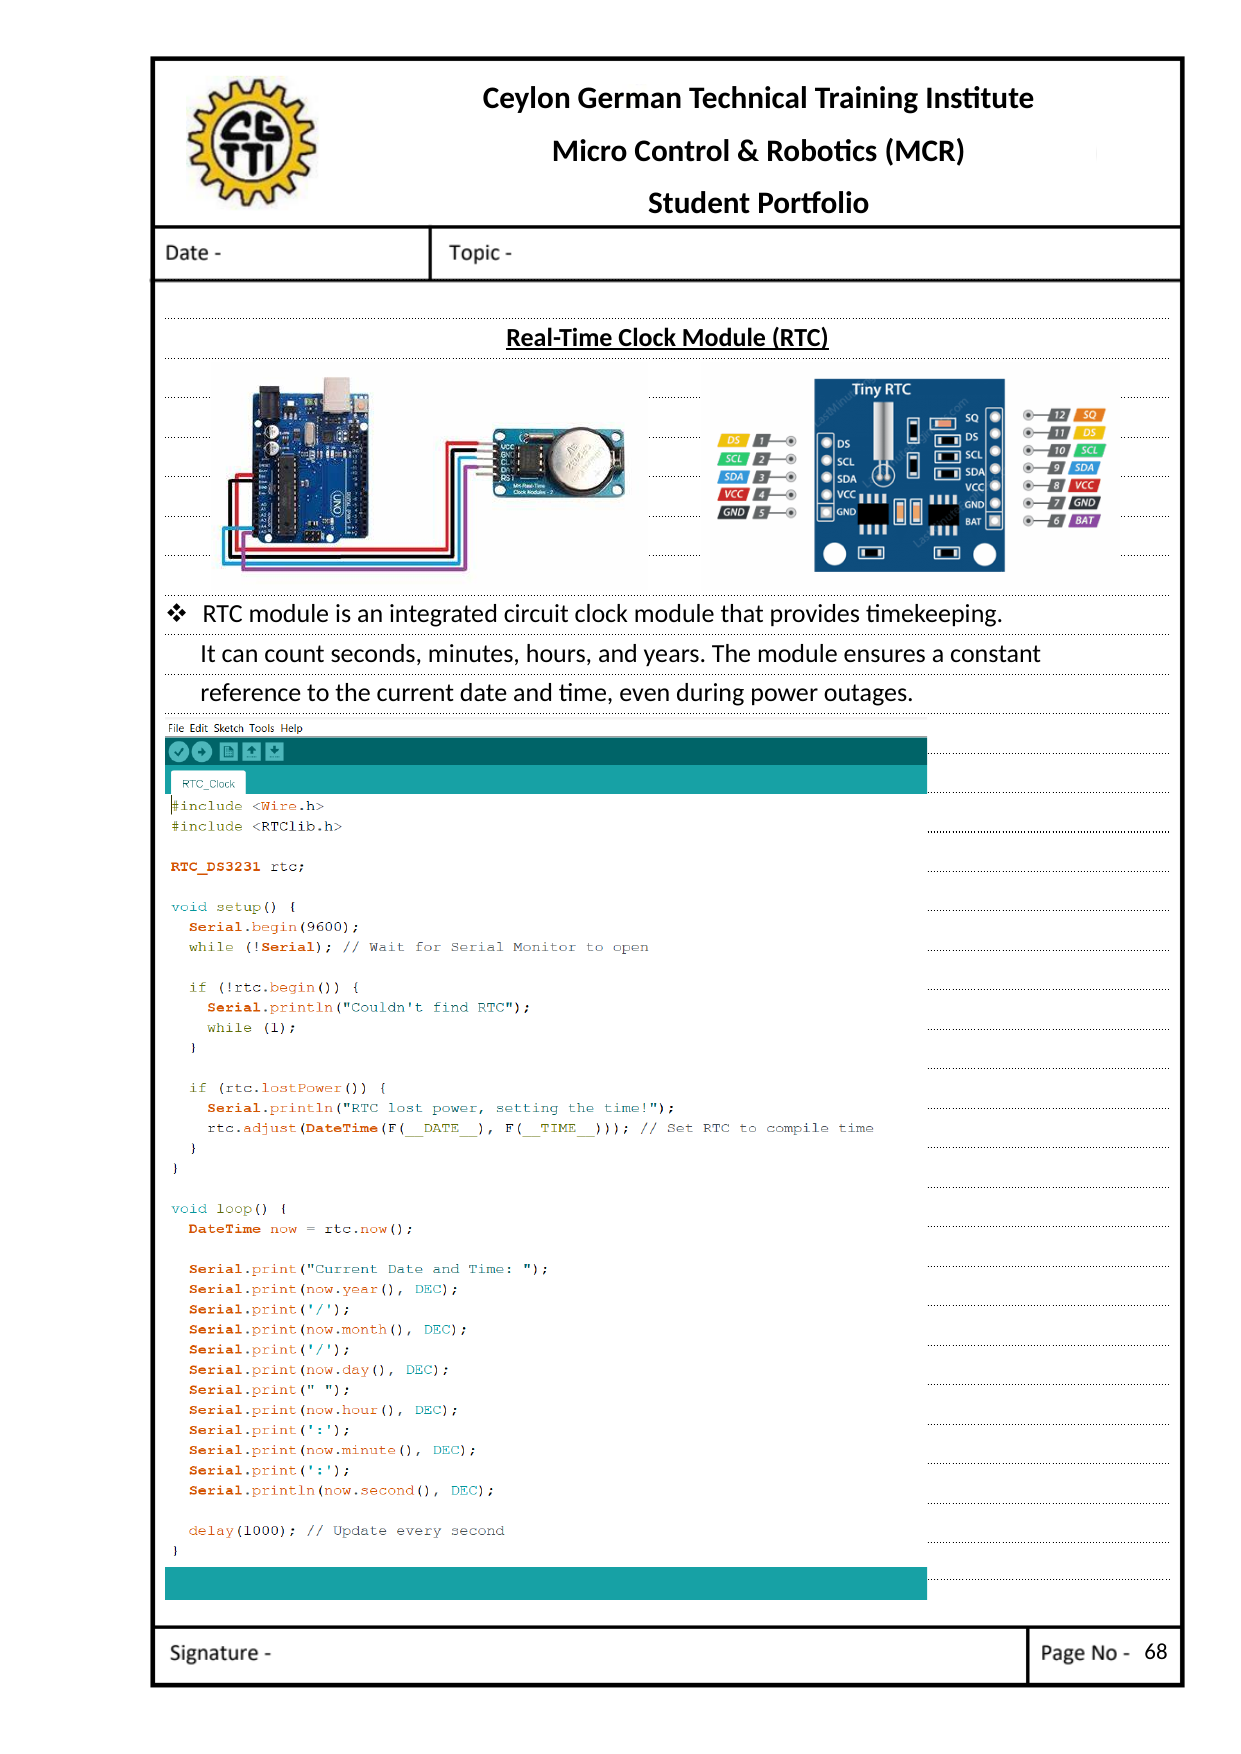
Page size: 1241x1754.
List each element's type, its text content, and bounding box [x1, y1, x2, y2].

picture [0, 0, 1241, 1753]
text reference to the current date and time, even during power outages. [165, 673, 1170, 710]
text Real-Time Clock Module (RTC) [165, 318, 1170, 355]
text It can count seconds, minutes, hours, and years. The module ensures a constant [165, 634, 1170, 671]
list RTC module is an integrated circuit clock module that provides timekeeping. [165, 594, 1170, 631]
